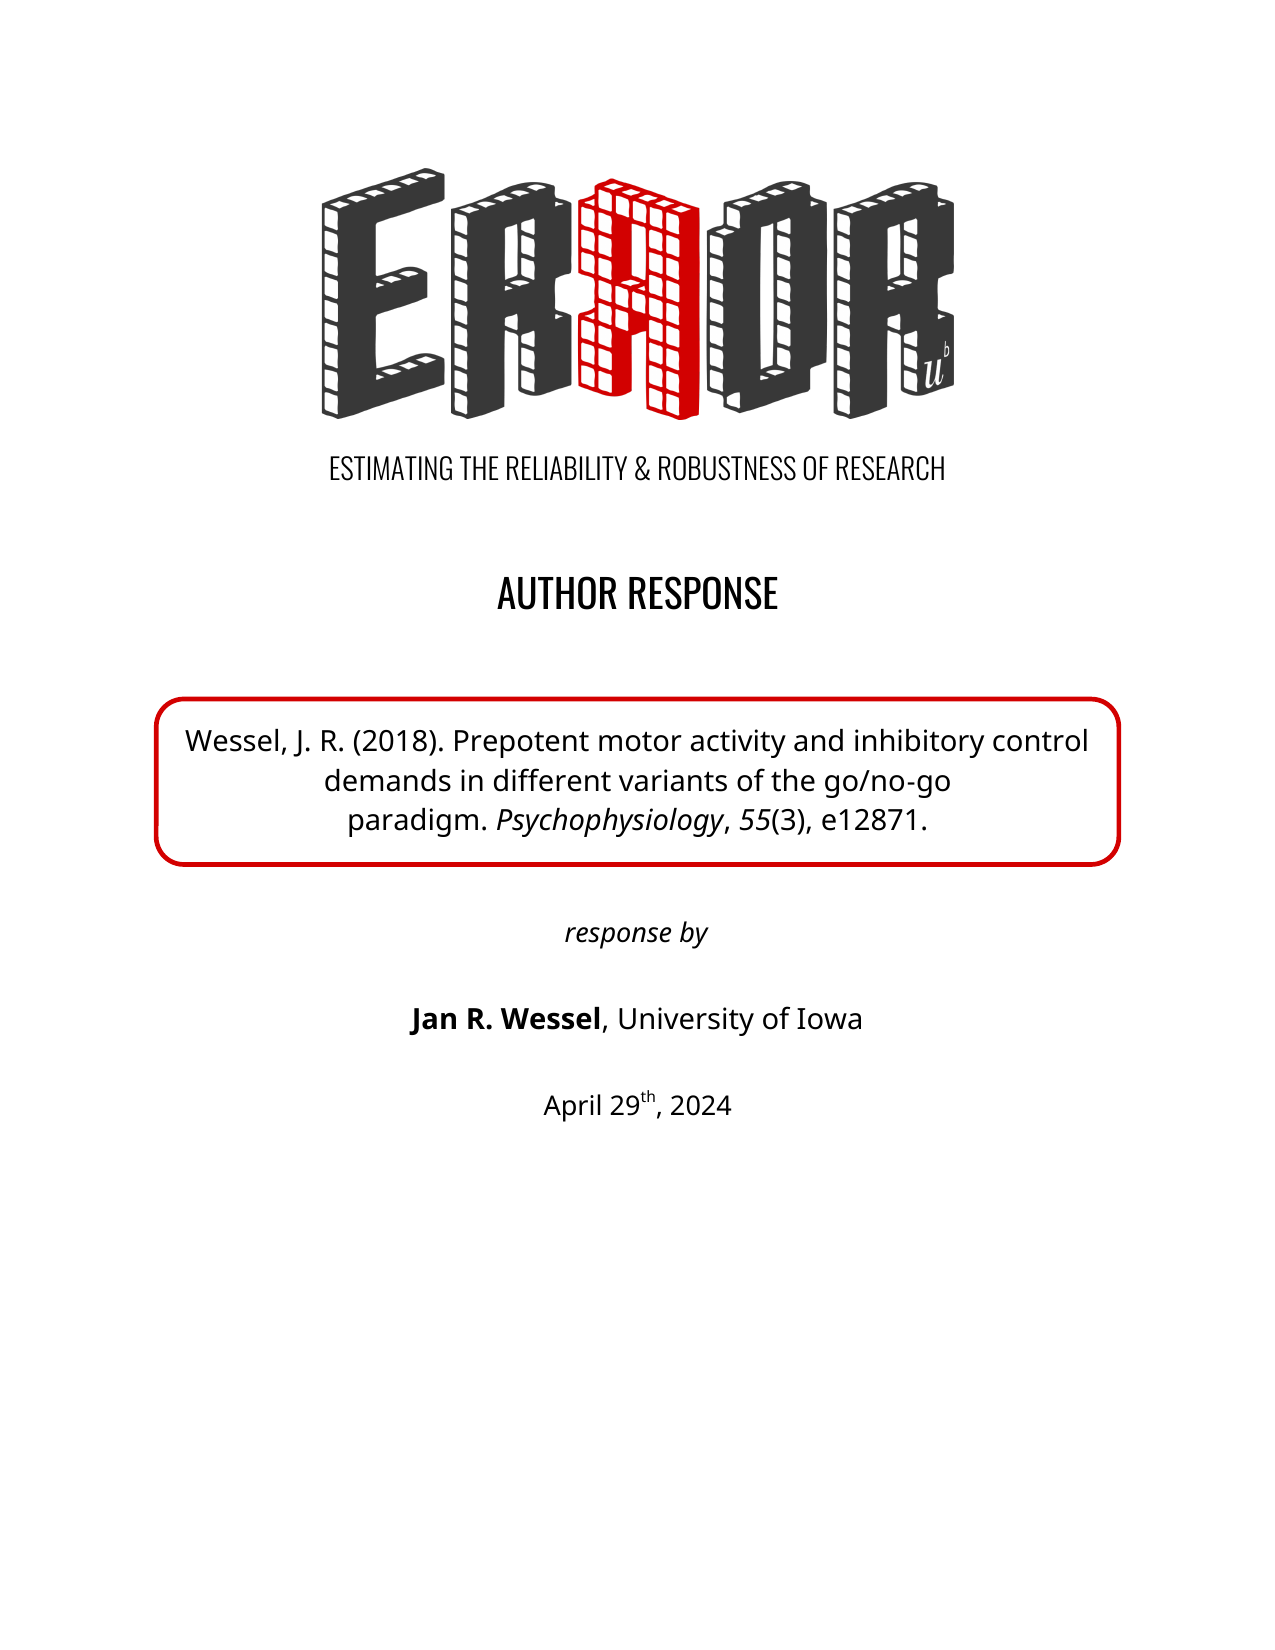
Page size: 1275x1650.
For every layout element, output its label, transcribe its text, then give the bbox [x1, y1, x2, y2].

text Jan R. Wessel, University of Iowa [150, 998, 1125, 1038]
text response by [150, 913, 1125, 950]
picture [321, 168, 954, 420]
text April 29th, 2024 [150, 1086, 1125, 1123]
text AUTHOR RESPONSE [150, 562, 1125, 621]
